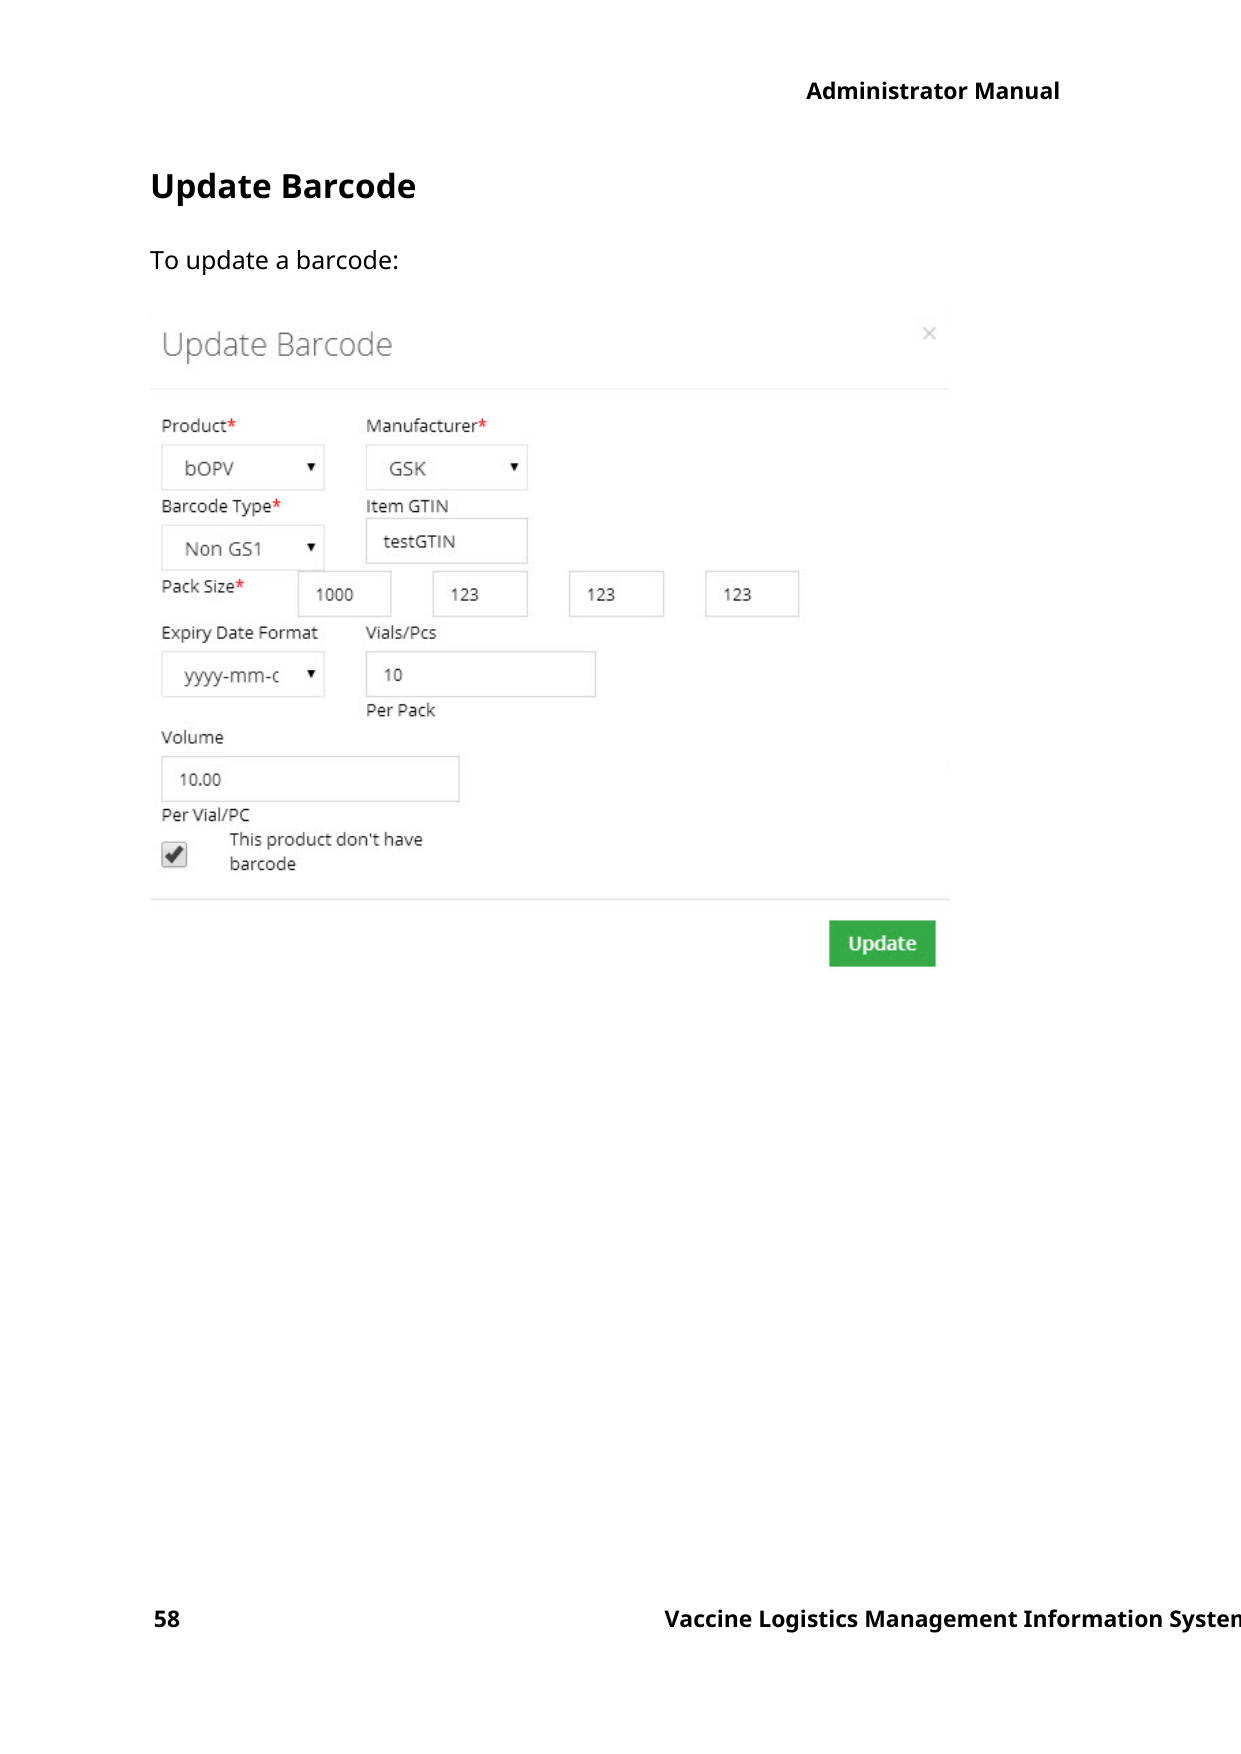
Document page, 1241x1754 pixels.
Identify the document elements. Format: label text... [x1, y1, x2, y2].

picture [150, 307, 950, 977]
text To update a barcode: [150, 242, 1090, 276]
text Update Barcode [150, 162, 1090, 208]
